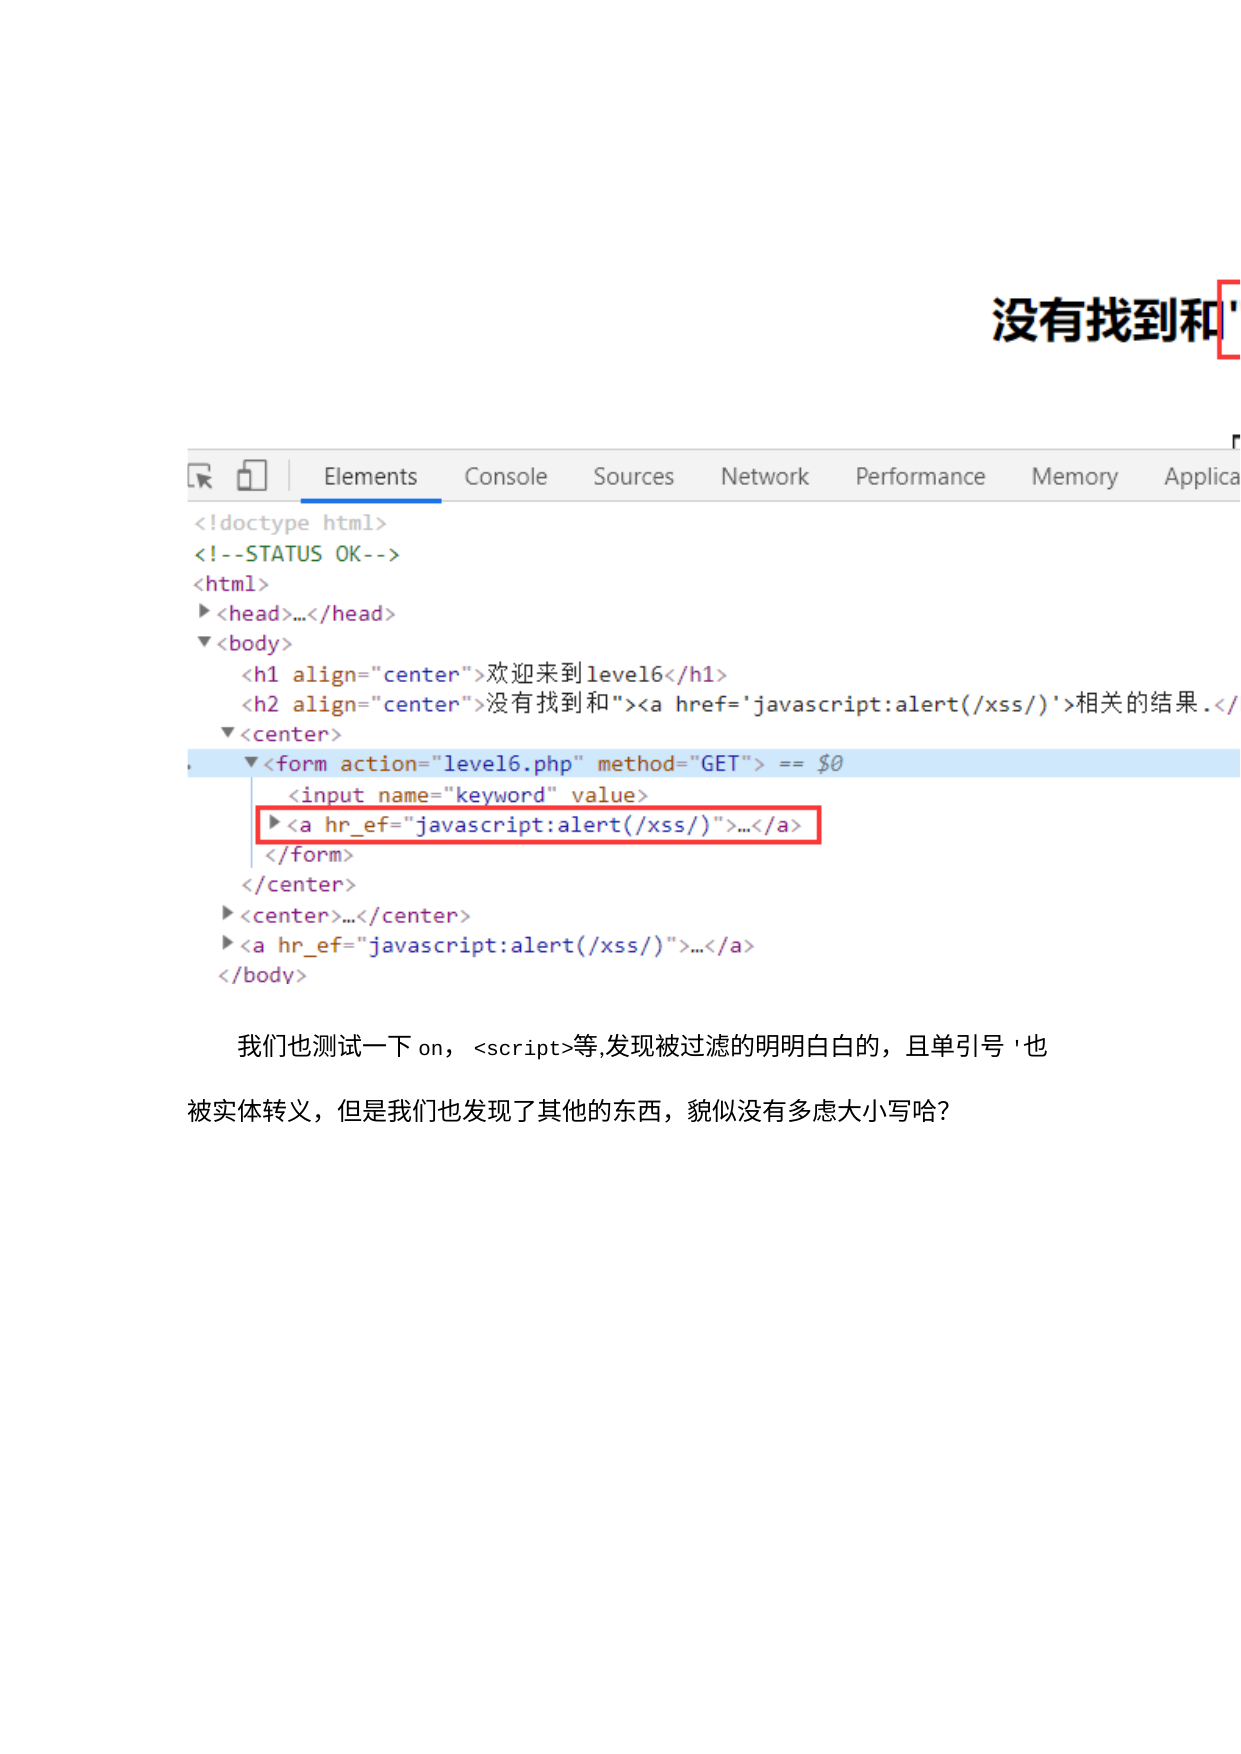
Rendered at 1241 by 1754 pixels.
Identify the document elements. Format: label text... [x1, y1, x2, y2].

text 我们也测试一下 on， <script>等,发现被过滤的明明白白的，且单引号 '也被实体转义，但是我们也发现了其他的东西，貌似没有多虑大小写哈？ [187, 1012, 1053, 1142]
picture [187, 162, 1241, 984]
